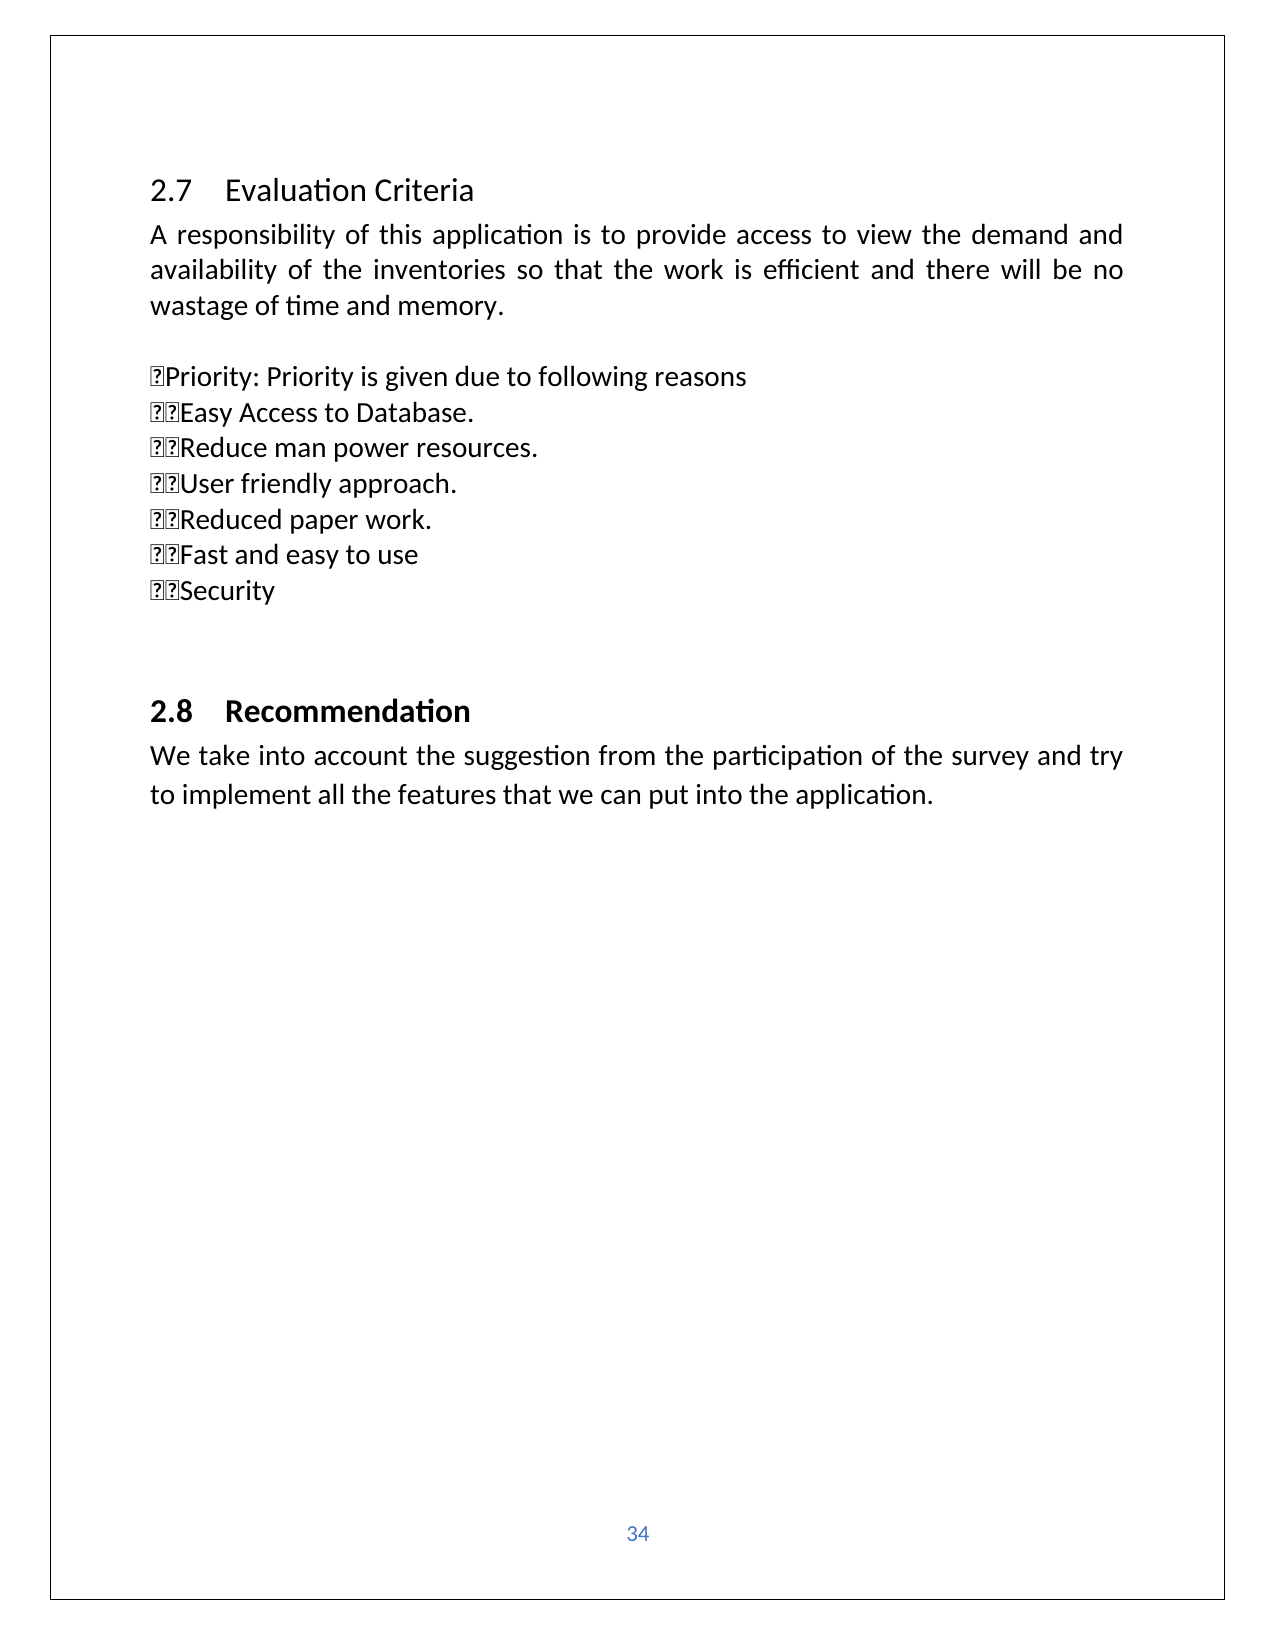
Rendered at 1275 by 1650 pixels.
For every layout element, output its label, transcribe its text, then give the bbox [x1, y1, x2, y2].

text Easy Access to Database. [150, 394, 1125, 429]
text Priority: Priority is given due to following reasons [150, 358, 1125, 394]
subtitle 2.7 Evaluation Criteria [150, 169, 1125, 209]
text User friendly approach. [150, 465, 1125, 501]
text Reduce man power resources. [150, 429, 1125, 465]
text We take into account the suggestion from the participation of the survey and try to implement all the features that we can put into the application. [150, 737, 1125, 812]
text Reduced paper work. [150, 501, 1125, 536]
text Security [150, 572, 1125, 608]
text Fast and easy to use [150, 536, 1125, 572]
subtitle 2.8 Recommendation [150, 691, 1125, 731]
text A responsibility of this application is to provide access to view the demand and availability of the inventories so that the work is efficient and there will be no wastage of time and memory. [150, 216, 1125, 323]
